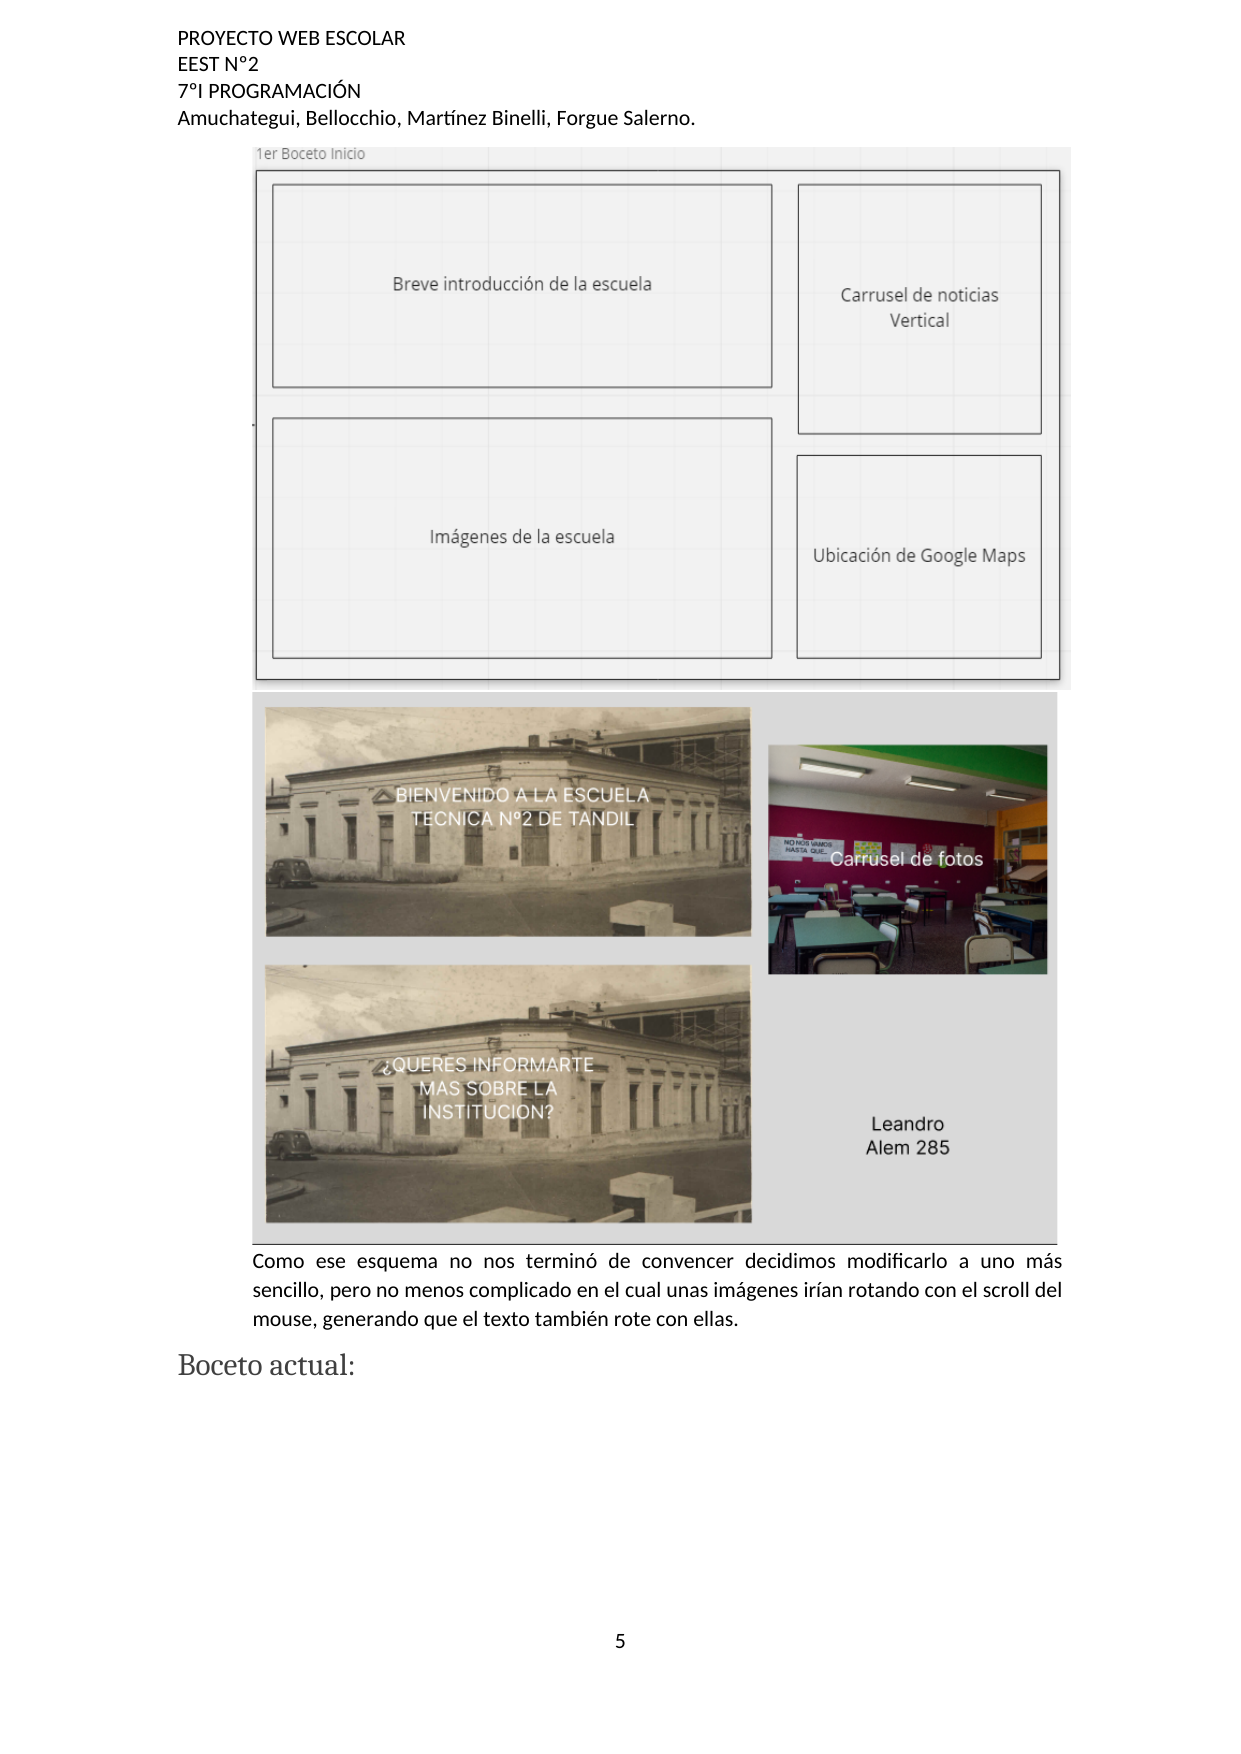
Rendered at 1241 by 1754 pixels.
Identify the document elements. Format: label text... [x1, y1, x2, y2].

picture [252, 692, 1058, 1245]
subtitle Boceto actual: [177, 1347, 1063, 1383]
picture [252, 147, 1071, 690]
text Como ese esquema no nos terminó de convencer decidimos modificarlo a uno más sencillo, pero no menos complicado en el cual unas imágenes irían rotando con el scroll del mouse, generando que el texto también rote con ellas. [252, 1247, 1063, 1332]
